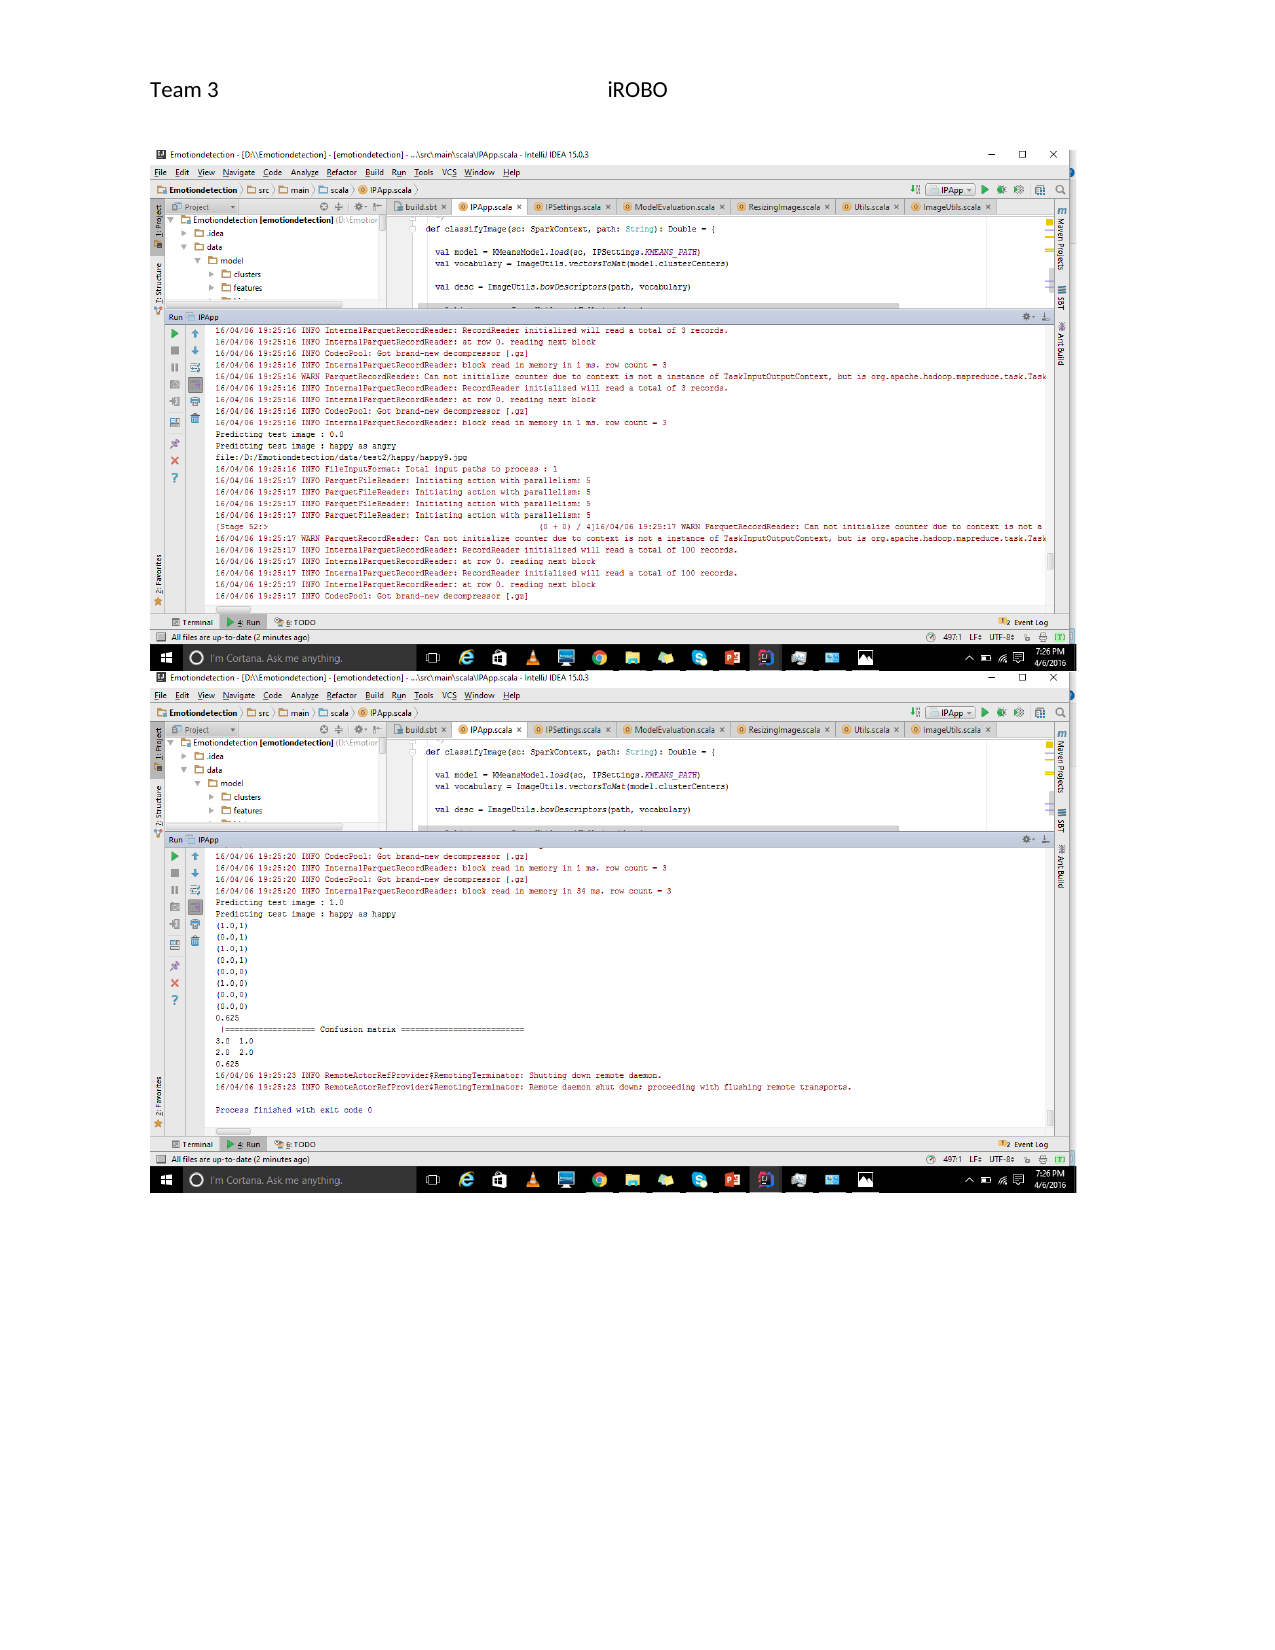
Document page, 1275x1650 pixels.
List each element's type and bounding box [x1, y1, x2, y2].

picture [150, 150, 1077, 671]
picture [150, 672, 1077, 1193]
